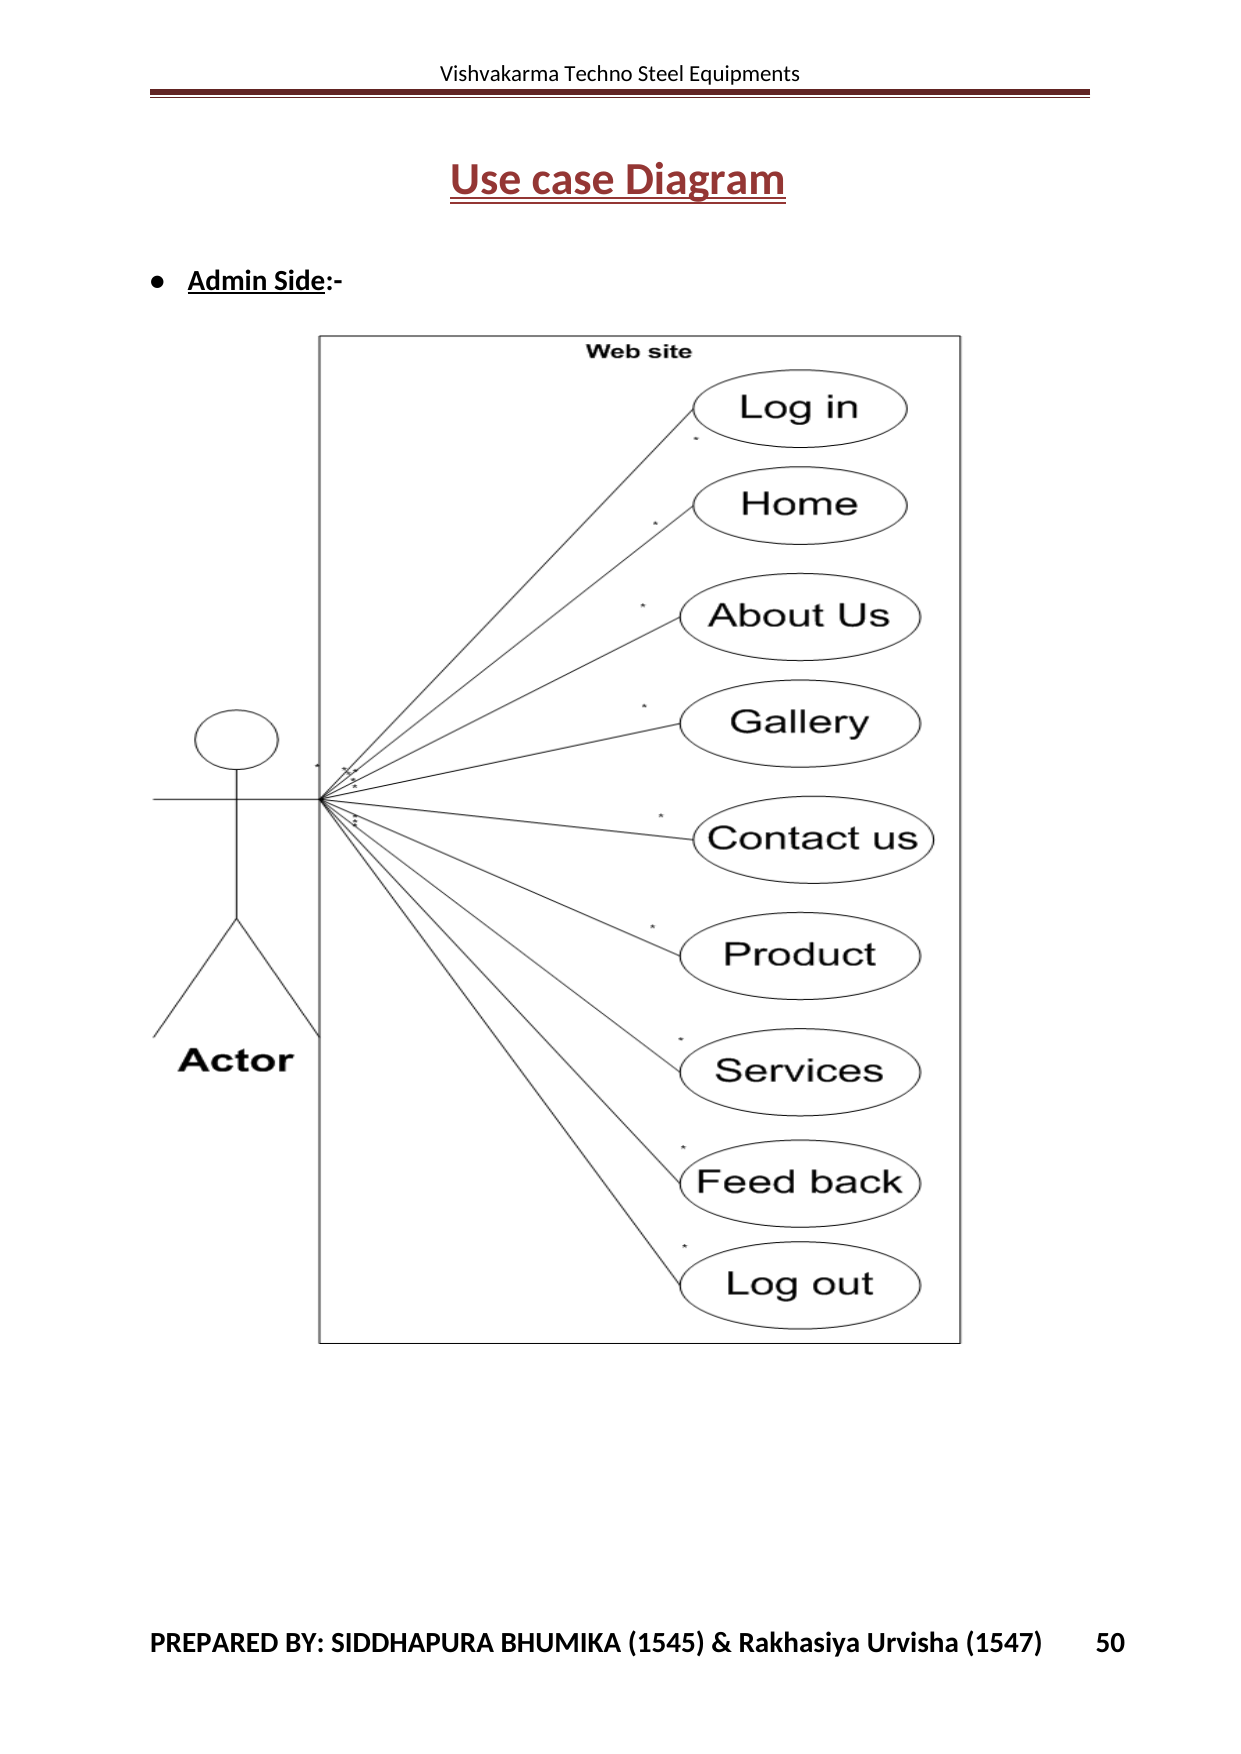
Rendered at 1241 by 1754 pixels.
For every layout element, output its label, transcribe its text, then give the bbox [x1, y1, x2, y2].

text Use case Diagram [375, 150, 1090, 206]
picture [150, 333, 964, 1346]
list Admin Side:- [150, 262, 1090, 297]
